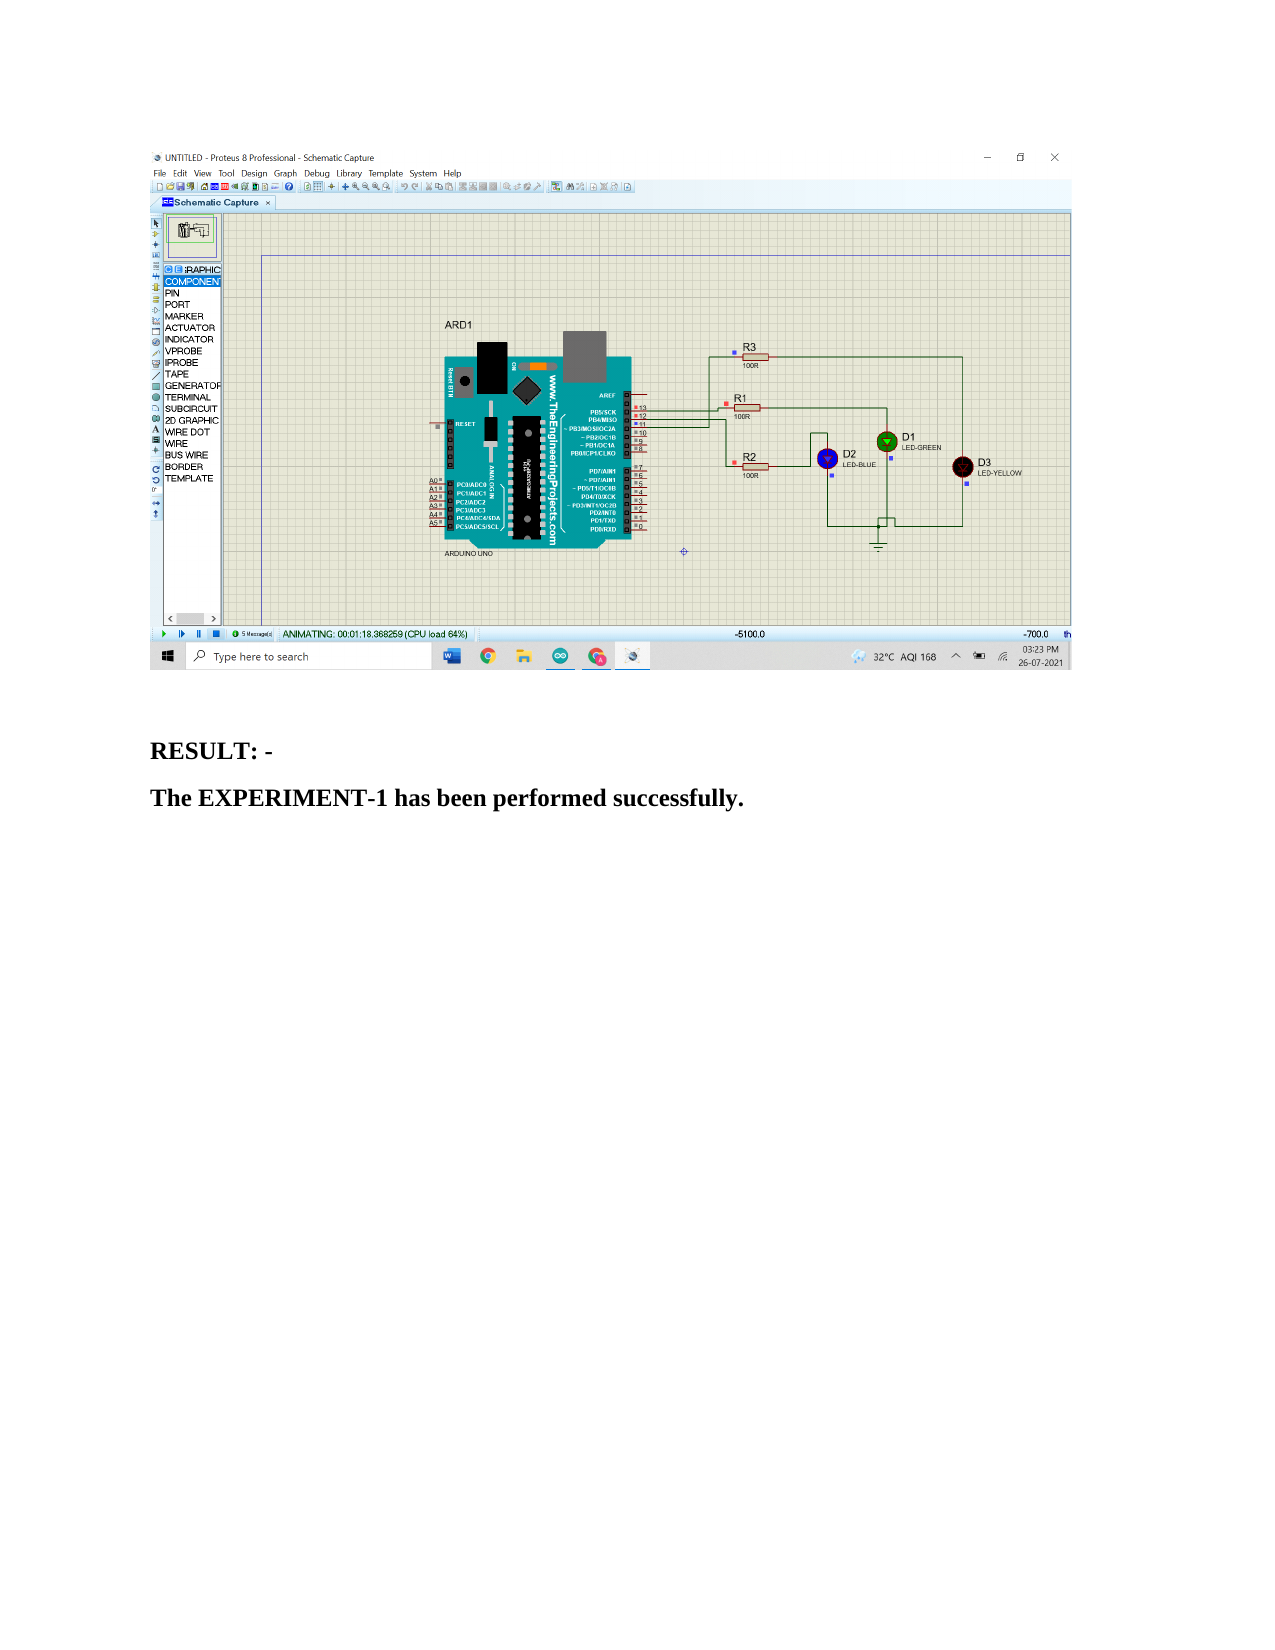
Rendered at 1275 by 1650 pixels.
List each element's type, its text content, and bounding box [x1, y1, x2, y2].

picture [150, 150, 1072, 670]
text The EXPERIMENT-1 has been performed successfully. [150, 783, 1125, 812]
text RESULT: - [150, 736, 1125, 764]
